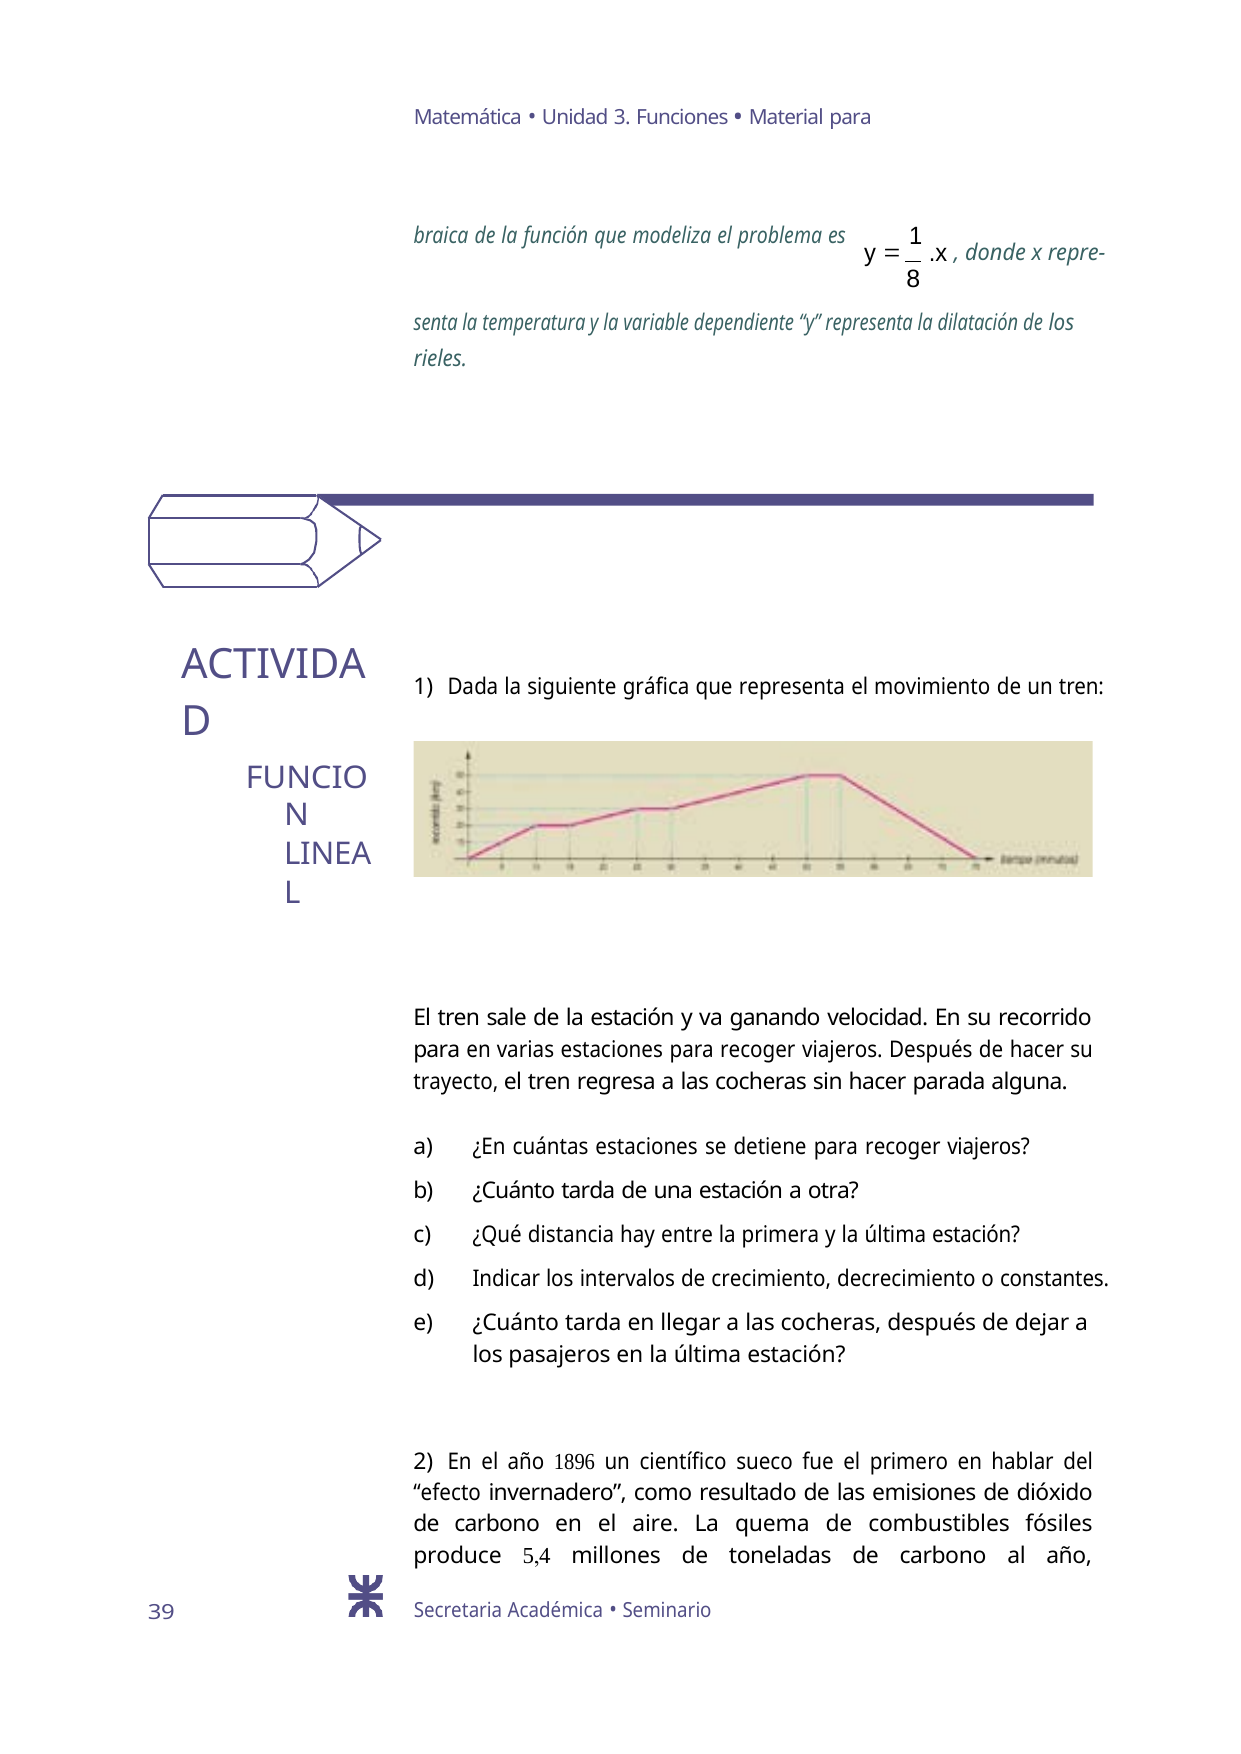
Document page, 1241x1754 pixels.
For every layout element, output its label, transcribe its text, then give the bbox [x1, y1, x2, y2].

subtitle ACTIVIDAD [181, 634, 384, 747]
picture [413, 741, 1093, 877]
list ¿Qué distancia hay entre la primera y la última estación? [413, 1218, 1126, 1249]
text 8 [906, 268, 1126, 292]
picture [348, 1575, 383, 1617]
text braica de la función que modeliza el problema es [413, 219, 853, 250]
text senta la temperatura y la variable dependiente “y” representa la dilatación de los rieles. [413, 306, 1093, 374]
list ¿En cuántas estaciones se detiene para recoger viajeros? [413, 1130, 1126, 1161]
list Dada la siguiente gráfica que representa el movimiento de un tren: [413, 670, 1126, 701]
list ¿Cuánto tarda en llegar a las cocheras, después de dejar a los pasajeros en la última estación? [413, 1306, 1093, 1369]
subtitle FUNCION LINEAL [245, 757, 385, 913]
picture [299, 563, 319, 588]
text y  1 .x , donde x repre- [864, 228, 1126, 268]
picture [299, 494, 319, 519]
list Indicar los intervalos de crecimiento, decrecimiento o constantes. [413, 1262, 1126, 1293]
text El tren sale de la estación y va ganando velocidad. En su recorrido para en varias estaciones para recoger viajeros. Después de hacer su trayecto, el tren regresa a las cocheras sin hacer parada alguna. [413, 1001, 1093, 1097]
list ¿Cuánto tarda de una estación a otra? [413, 1174, 1126, 1205]
